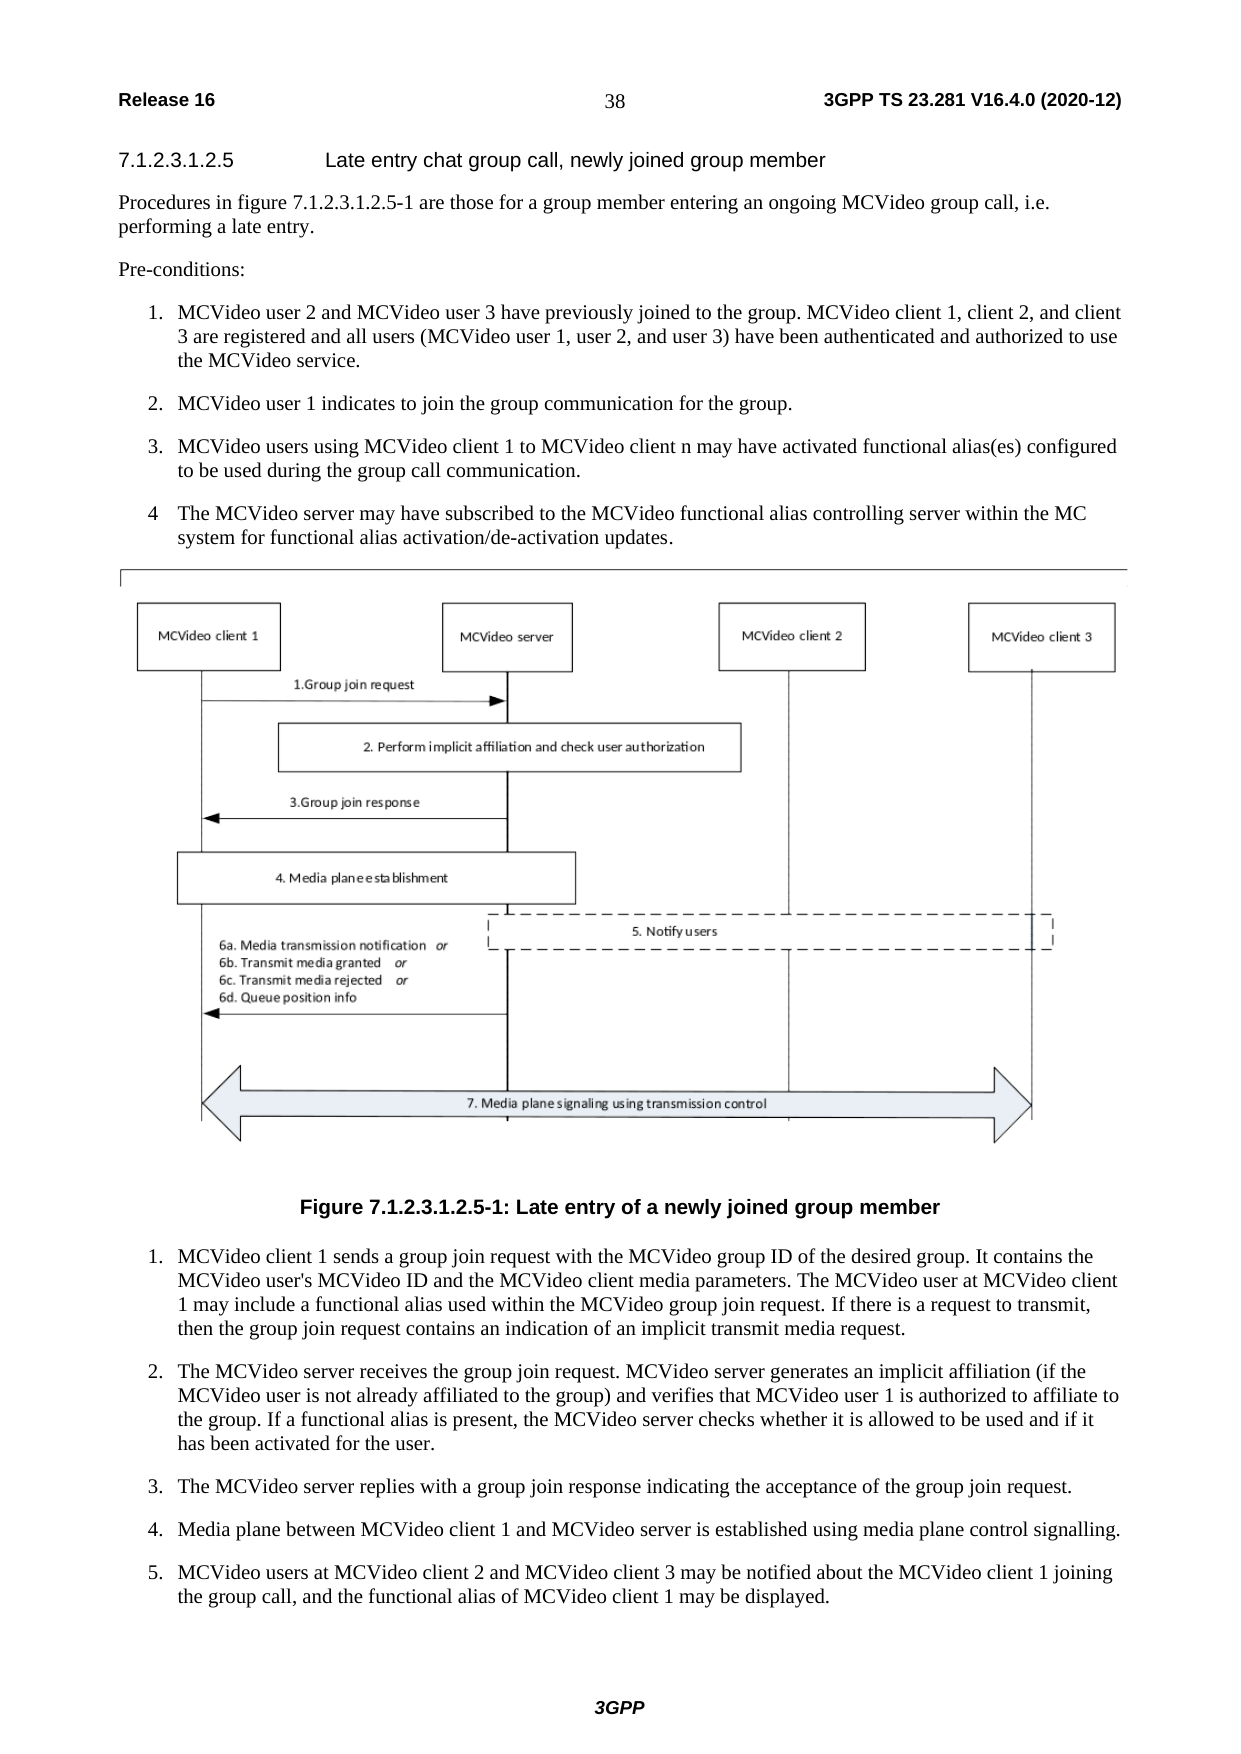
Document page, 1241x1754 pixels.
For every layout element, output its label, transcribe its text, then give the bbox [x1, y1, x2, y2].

text 2. The MCVideo server receives the group join request. MCVideo server generates an implicit affiliation (if the MCVideo user is not already affiliated to the group) and verifies that MCVideo user 1 is authorized to affiliate to the group. If a functional alias is present, the MCVideo server checks whether it is allowed to be used and if it has been activated for the user. [148, 1359, 1122, 1455]
text Procedures in figure 7.1.2.3.1.2.5-1 are those for a group member entering an ongoing MCVideo group call, i.e. performing a late entry. [118, 190, 1122, 238]
text 7.1.2.3.1.2.5 Late entry chat group call, newly joined group member [118, 147, 1122, 171]
text 1. MCVideo user 2 and MCVideo user 3 have previously joined to the group. MCVideo client 1, client 2, and client 3 are registered and all users (MCVideo user 1, user 2, and user 3) have been authenticated and authorized to use the MCVideo service. [148, 300, 1122, 372]
text 1. MCVideo client 1 sends a group join request with the MCVideo group ID of the desired group. It contains the MCVideo user's MCVideo ID and the MCVideo client media parameters. The MCVideo user at MCVideo client 1 may include a functional alias used within the MCVideo group join request. If there is a request to transmit, then the group join request contains an indication of an implicit transmit media request. [148, 1244, 1122, 1340]
text Figure 7.1.2.3.1.2.5-1: Late entry of a newly joined group member [118, 1195, 1122, 1219]
text 4 The MCVideo server may have subscribed to the MCVideo functional alias controlling server within the MC system for functional alias activation/de-activation updates. [148, 501, 1122, 549]
text 3. MCVideo users using MCVideo client 1 to MCVideo client n may have activated functional alias(es) configured to be used during the group call communication. [148, 434, 1122, 482]
text 4. Media plane between MCVideo client 1 and MCVideo server is established using media plane control signalling. [148, 1517, 1122, 1541]
text Pre-conditions: [118, 257, 1122, 281]
text 5. MCVideo users at MCVideo client 2 and MCVideo client 3 may be notified about the MCVideo client 1 joining the group call, and the functional alias of MCVideo client 1 may be displayed. [148, 1559, 1122, 1608]
text 2. MCVideo user 1 indicates to join the group communication for the group. [148, 391, 1122, 415]
text 3. The MCVideo server replies with a group join response indicating the acceptance of the group join request. [148, 1474, 1122, 1498]
